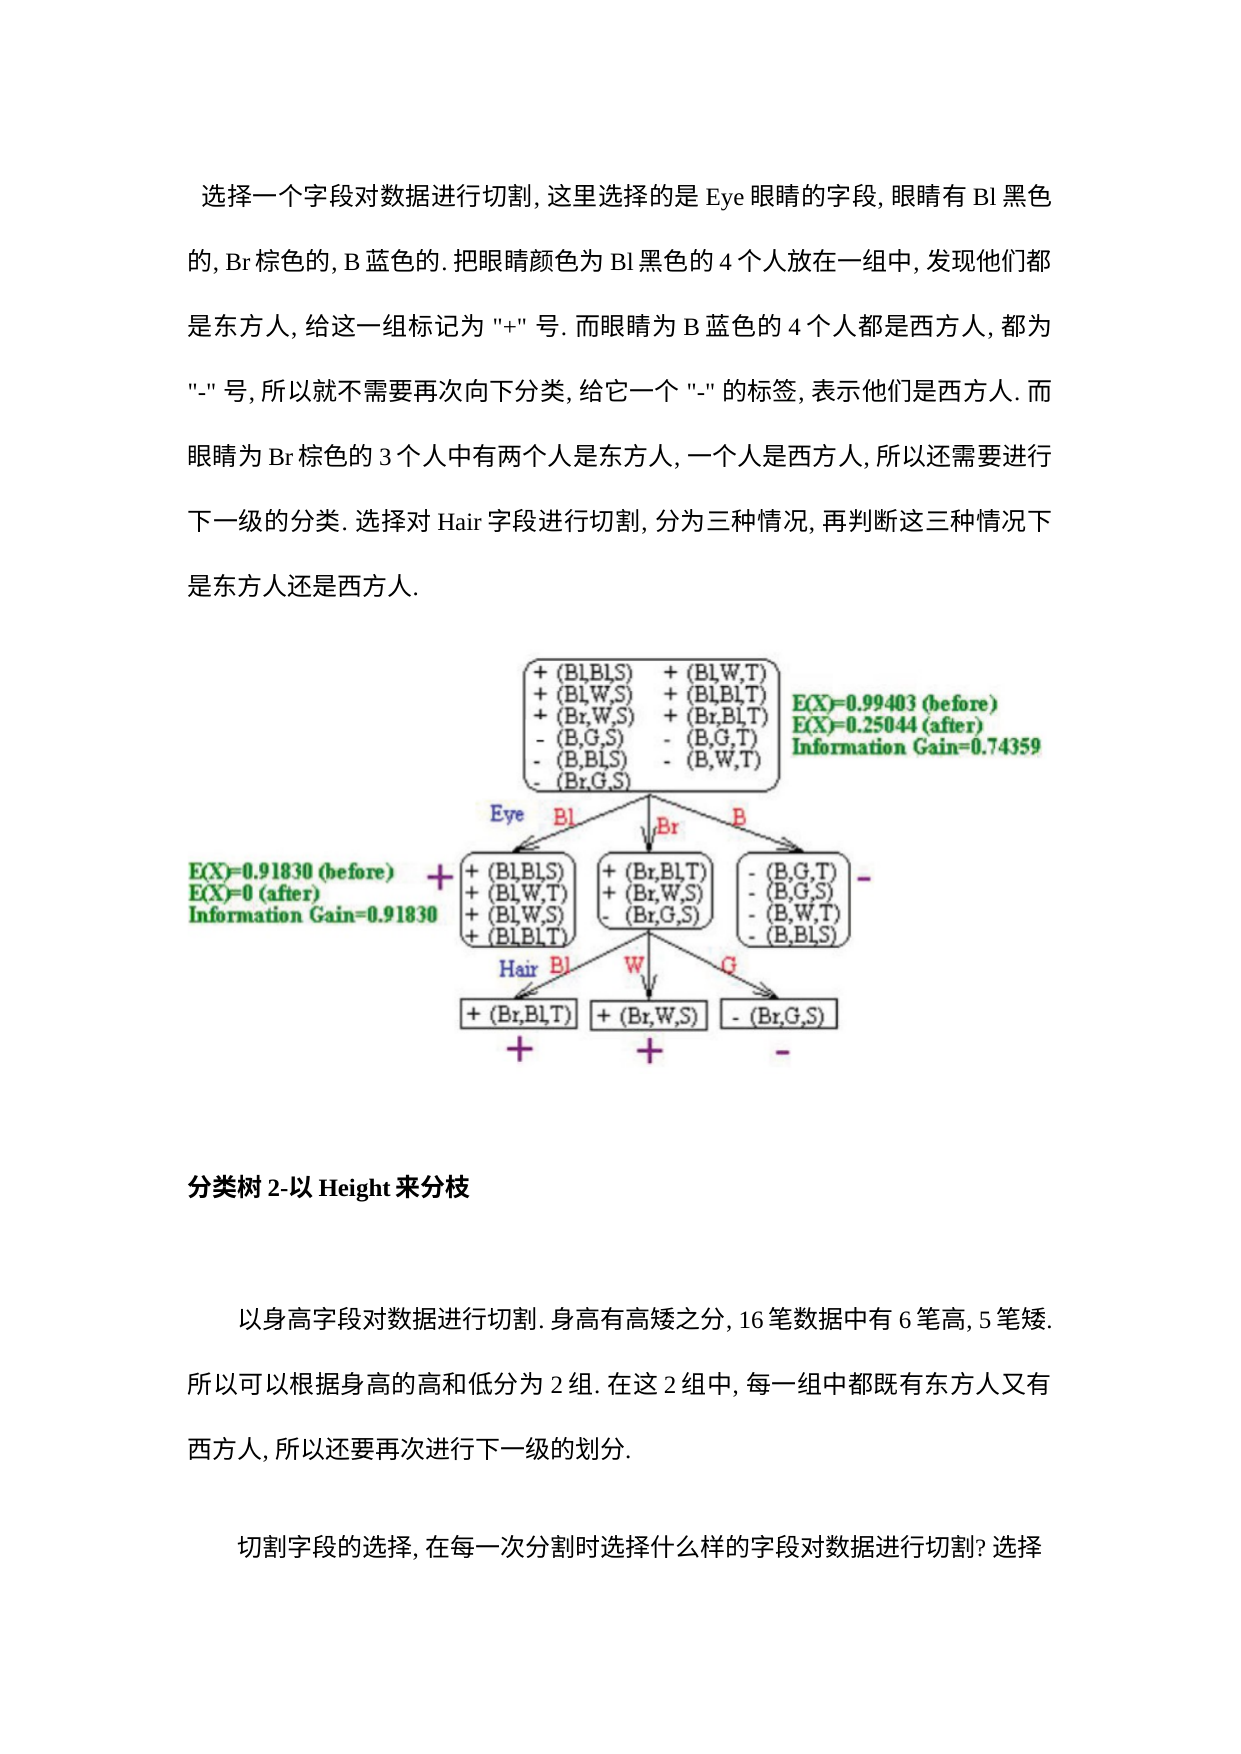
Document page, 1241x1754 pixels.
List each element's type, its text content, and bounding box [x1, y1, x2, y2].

subtitle 分类树2-以Height来分枝 [187, 1153, 1053, 1218]
picture [187, 649, 1048, 1074]
text 选择一个字段对数据进行切割, 这里选择的是Eye眼睛的字段, 眼睛有Bl黑色的, Br棕色的, B蓝色的. 把眼睛颜色为Bl黑色的4个人放在一组中, 发现他们都是东方人, 给这一组标记为 "+" 号. 而眼睛为B蓝色的4个人都是西方人, 都为 "-" 号, 所以就不需要再次向下分类, 给它一个 "-" 的标签, 表示他们是西方人. 而眼睛为Br棕色的3个人中有两个人是东方人, 一个人是西方人, 所以还需要进行下一级的分类. 选择对Hair字段进行切割, 分为三种情况, 再判断这三种情况下是东方人还是西方人. [187, 162, 1053, 617]
text 以身高字段对数据进行切割. 身高有高矮之分, 16笔数据中有6笔高, 5笔矮. 所以可以根据身高的高和低分为2组. 在这2组中, 每一组中都既有东方人又有西方人, 所以还要再次进行下一级的划分. [187, 1285, 1053, 1480]
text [187, 1513, 1053, 1578]
